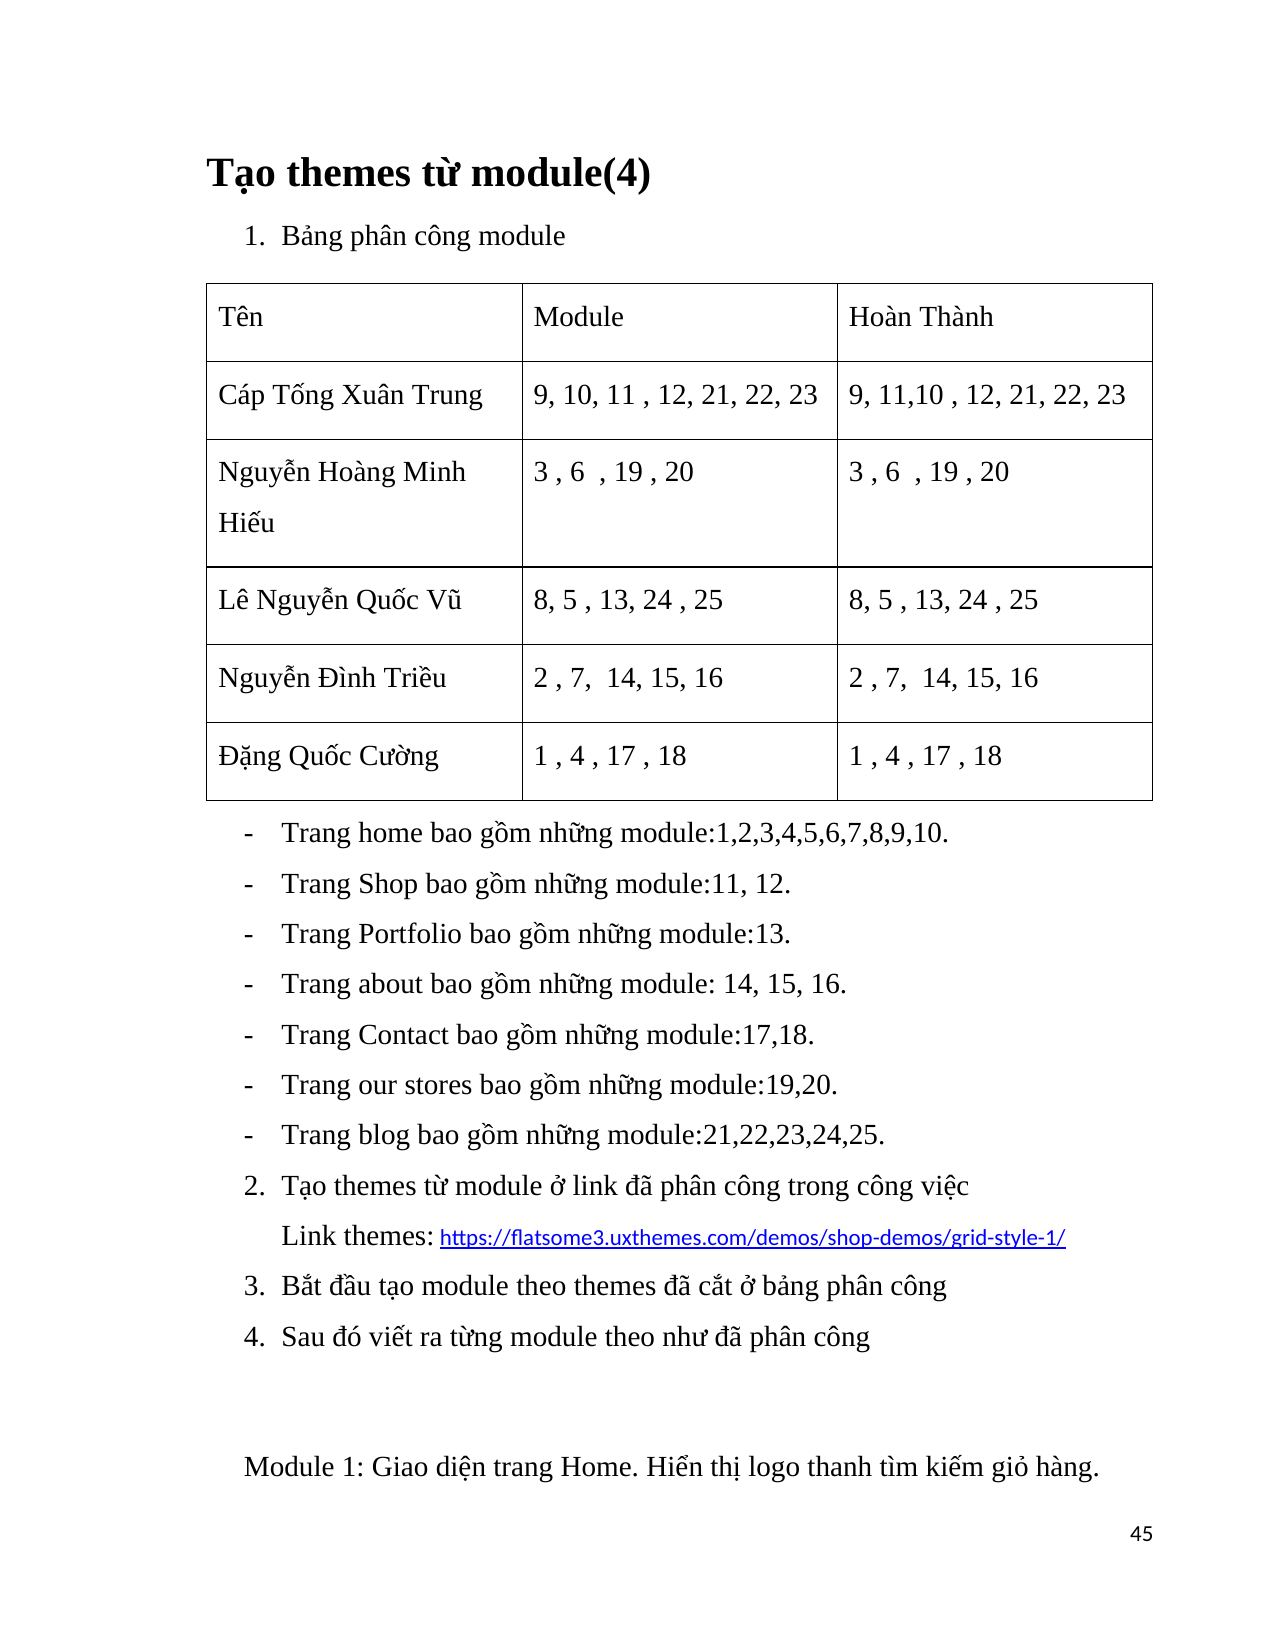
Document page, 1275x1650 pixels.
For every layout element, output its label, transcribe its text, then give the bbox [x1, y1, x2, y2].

table_header Tên [207, 284, 522, 361]
table_cell Nguyễn Đình Triều [207, 645, 522, 722]
list Trang Shop bao gồm những module:11, 12. [244, 866, 1153, 899]
table_cell 9, 10, 11 , 12, 21, 22, 23 [523, 362, 837, 438]
list Trang home bao gồm những module:1,2,3,4,5,6,7,8,9,10. [244, 816, 1153, 849]
subtitle Tạo themes từ module(4) [206, 148, 1153, 196]
list Trang Portfolio bao gồm những module:13. [244, 916, 1153, 950]
list Trang about bao gồm những module: 14, 15, 16. [244, 967, 1153, 1000]
list Tạo themes từ module ở link đã phân công trong công việc [244, 1168, 1153, 1201]
table_cell 3 , 6 , 19 , 20 [523, 440, 837, 566]
table_cell Nguyễn Hoàng Minh Hiếu [207, 440, 522, 566]
table_cell Đặng Quốc Cường [207, 723, 522, 799]
list Trang our stores bao gồm những module:19,20. [244, 1067, 1153, 1101]
table_cell 2 , 7, 14, 15, 16 [523, 645, 837, 722]
table_cell 1 , 4 , 17 , 18 [523, 723, 837, 799]
table_cell Lê Nguyễn Quốc Vũ [207, 568, 522, 644]
list Trang blog bao gồm những module:21,22,23,24,25. [244, 1117, 1153, 1151]
table_cell 1 , 4 , 17 , 18 [838, 723, 1152, 799]
text Module 1: Giao diện trang Home. Hiển thị logo thanh tìm kiếm giỏ hàng. [244, 1449, 1153, 1483]
table_cell Cáp Tống Xuân Trung [207, 362, 522, 438]
table_cell 3 , 6 , 19 , 20 [838, 440, 1152, 566]
table_cell 8, 5 , 13, 24 , 25 [838, 568, 1152, 644]
list Link themes: https://flatsome3.uxthemes.com/demos/shop-demos/grid-style-1/ [281, 1218, 1153, 1252]
list Bảng phân công module [244, 218, 1153, 251]
table_cell 8, 5 , 13, 24 , 25 [523, 568, 837, 644]
table_cell 2 , 7, 14, 15, 16 [838, 645, 1152, 722]
list Trang Contact bao gồm những module:17,18. [244, 1017, 1153, 1050]
table_header Module [523, 284, 837, 361]
table_header Hoàn Thành [838, 284, 1152, 361]
table_cell 9, 11,10 , 12, 21, 22, 23 [838, 362, 1152, 438]
list Bắt đầu tạo module theo themes đã cắt ở bảng phân công [244, 1268, 1153, 1302]
list Sau đó viết ra từng module theo như đã phân công [244, 1319, 1153, 1352]
